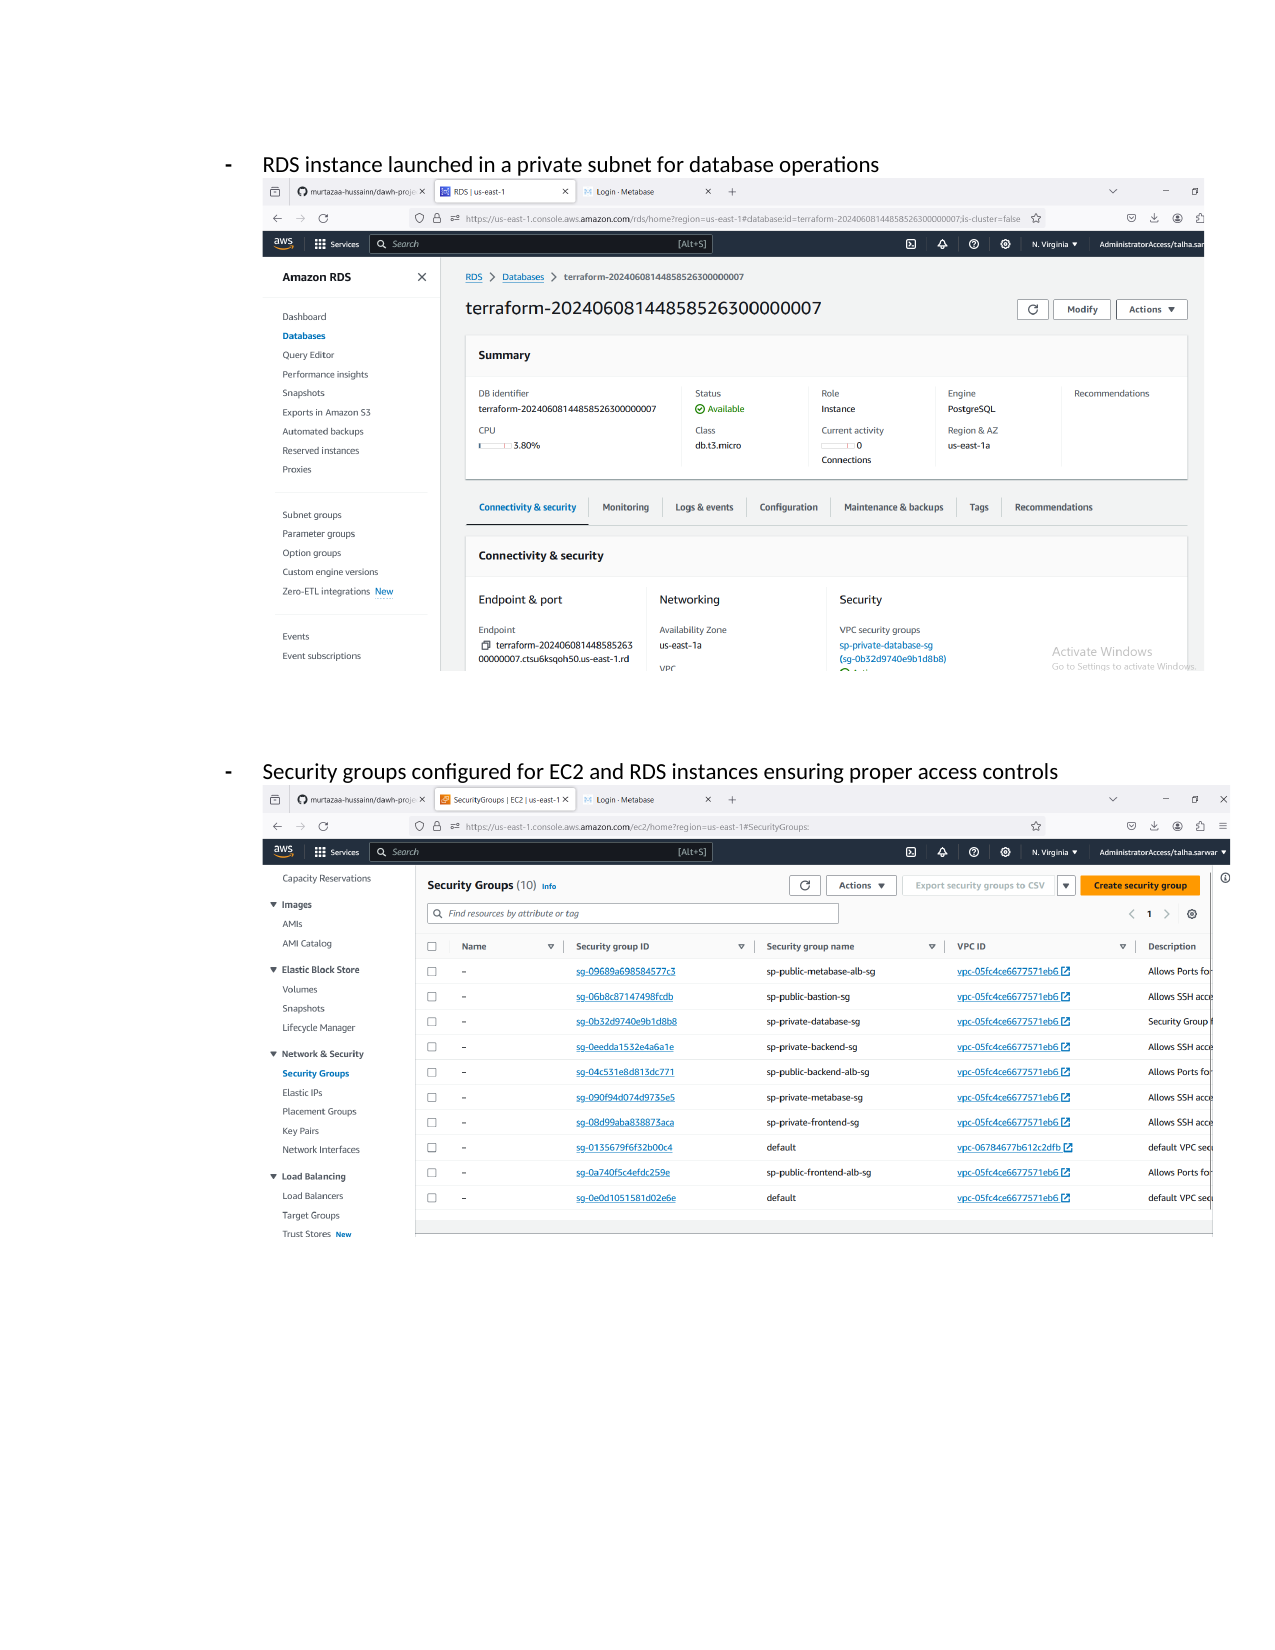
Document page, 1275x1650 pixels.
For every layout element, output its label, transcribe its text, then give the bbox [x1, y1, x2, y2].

picture [262, 178, 1205, 671]
picture [262, 785, 1231, 1237]
